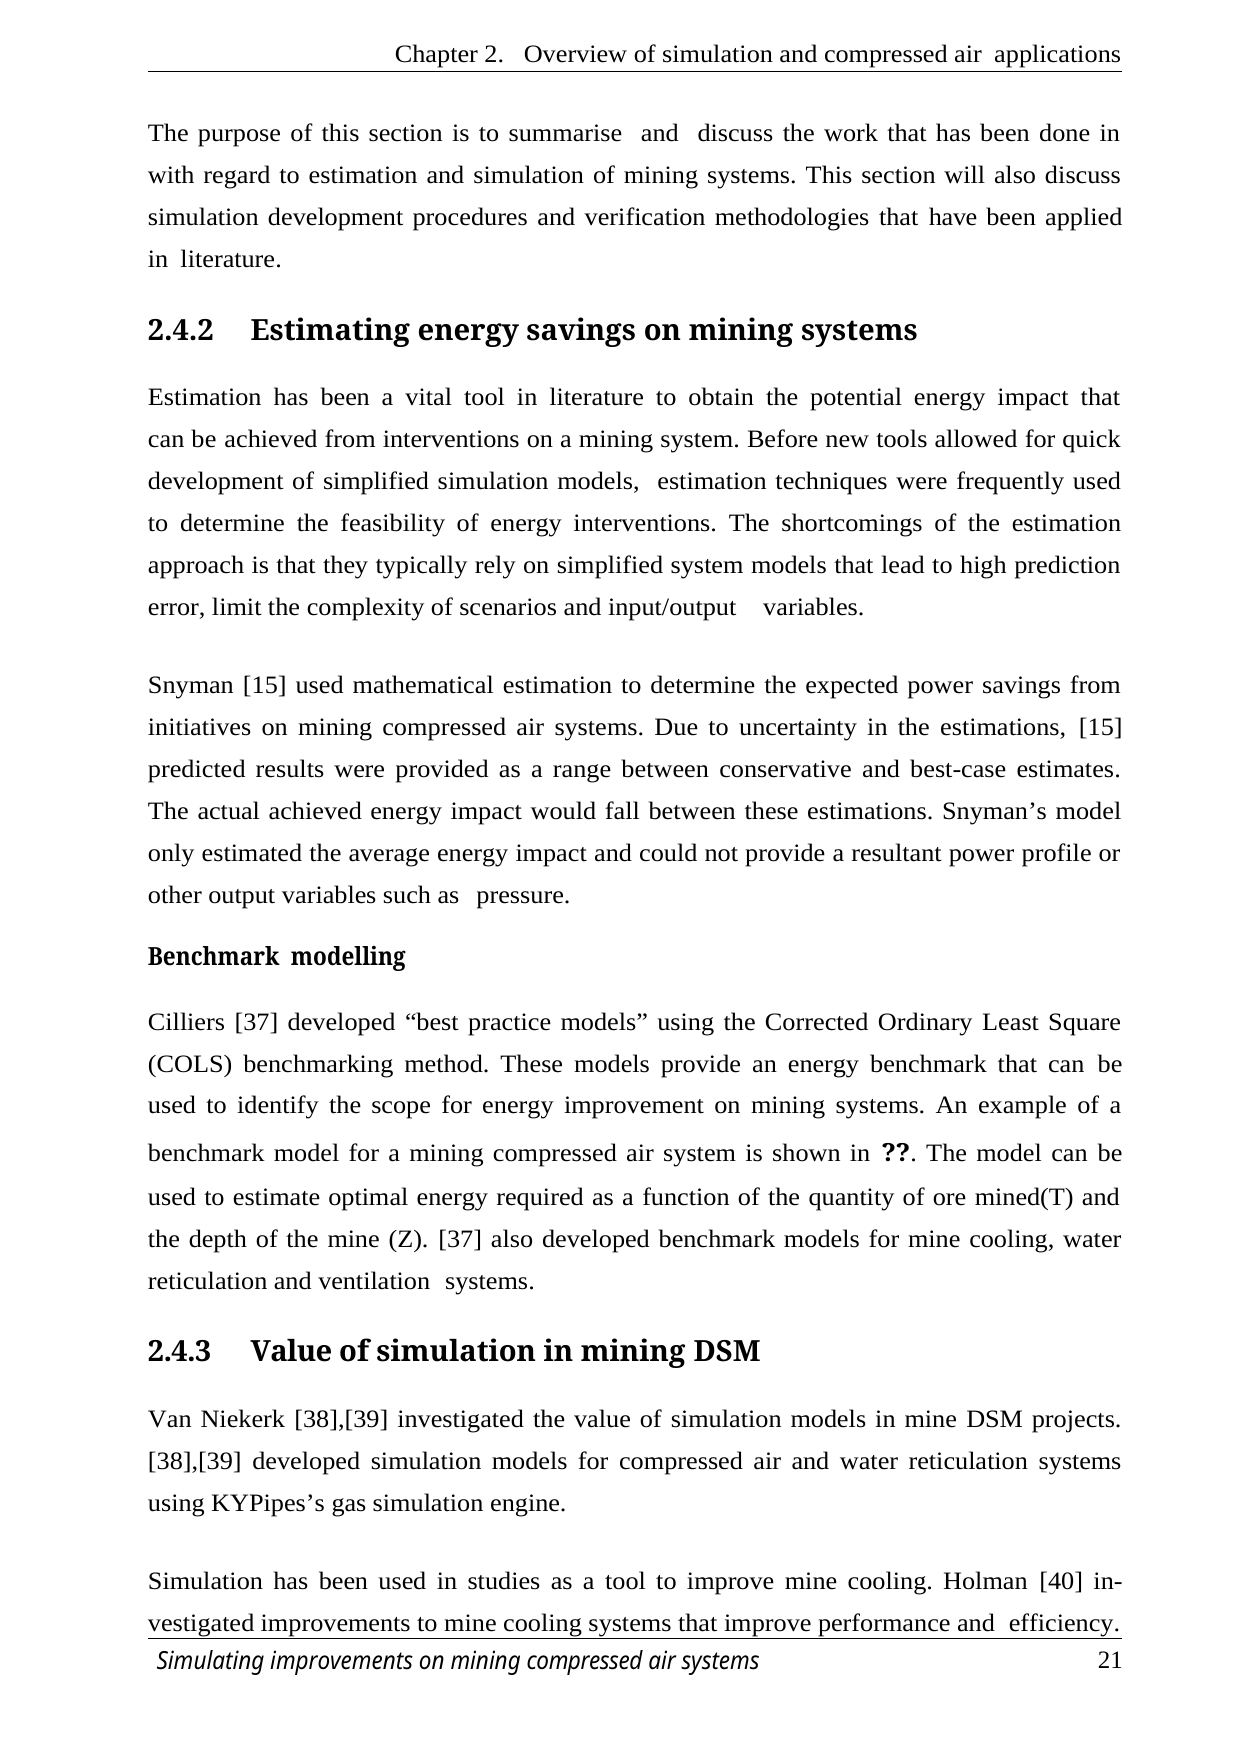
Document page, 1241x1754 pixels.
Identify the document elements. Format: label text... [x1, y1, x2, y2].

subtitle Estimating energy savings on mining systems [148, 309, 1134, 349]
text Van Niekerk [38],[39] investigated the value of simulation models in mine DSM projects. [38],[39] developed simulation models for compressed air and water reticulation systems using KYPipes’s gas simulation engine. [148, 1404, 1122, 1516]
text Estimation has been a vital tool in literature to obtain the potential energy impact that can be achieved from interventions on a mining system. Before new tools allowed for quick development of simplified simulation models, estimation techniques were frequently used to determine the feasibility of energy interventions. The shortcomings of the estimation approach is that they typically rely on simplified system models that lead to high prediction error, limit the complexity of scenarios and input/output variables. [148, 382, 1122, 620]
subtitle Value of simulation in mining DSM [148, 1331, 1134, 1370]
text Snyman [15] used mathematical estimation to determine the expected power savings from initiatives on mining compressed air systems. Due to uncertainty in the estimations, [15] predicted results were provided as a range between conservative and best-case estimates. The actual achieved energy impact would fall between these estimations. Snyman’s model only estimated the average energy impact and could not provide a resultant power profile or other output variables such as pressure. [148, 670, 1122, 908]
text Cilliers [37] developed “best practice models” using the Corrected Ordinary Least Square (COLS) benchmarking method. These models provide an energy benchmark that can be used to identify the scope for energy improvement on mining systems. An example of a benchmark model for a mining compressed air system is shown in ??. The model can be used to estimate optimal energy required as a function of the quantity of ore mined(T) and the depth of the mine (Z). [37] also developed benchmark models for mine cooling, water reticulation and ventilation systems. [148, 1007, 1122, 1295]
text Simulation has been used in studies as a tool to improve mine cooling. Holman [40] in- vestigated improvements to mine cooling systems that improve performance and efficiency. [148, 1566, 1122, 1637]
text The purpose of this section is to summarise and discuss the work that has been done in with regard to estimation and simulation of mining systems. This section will also discuss simulation development procedures and verification methodologies that have been applied in literature. [148, 118, 1122, 273]
subtitle Benchmark modelling [148, 938, 1134, 972]
